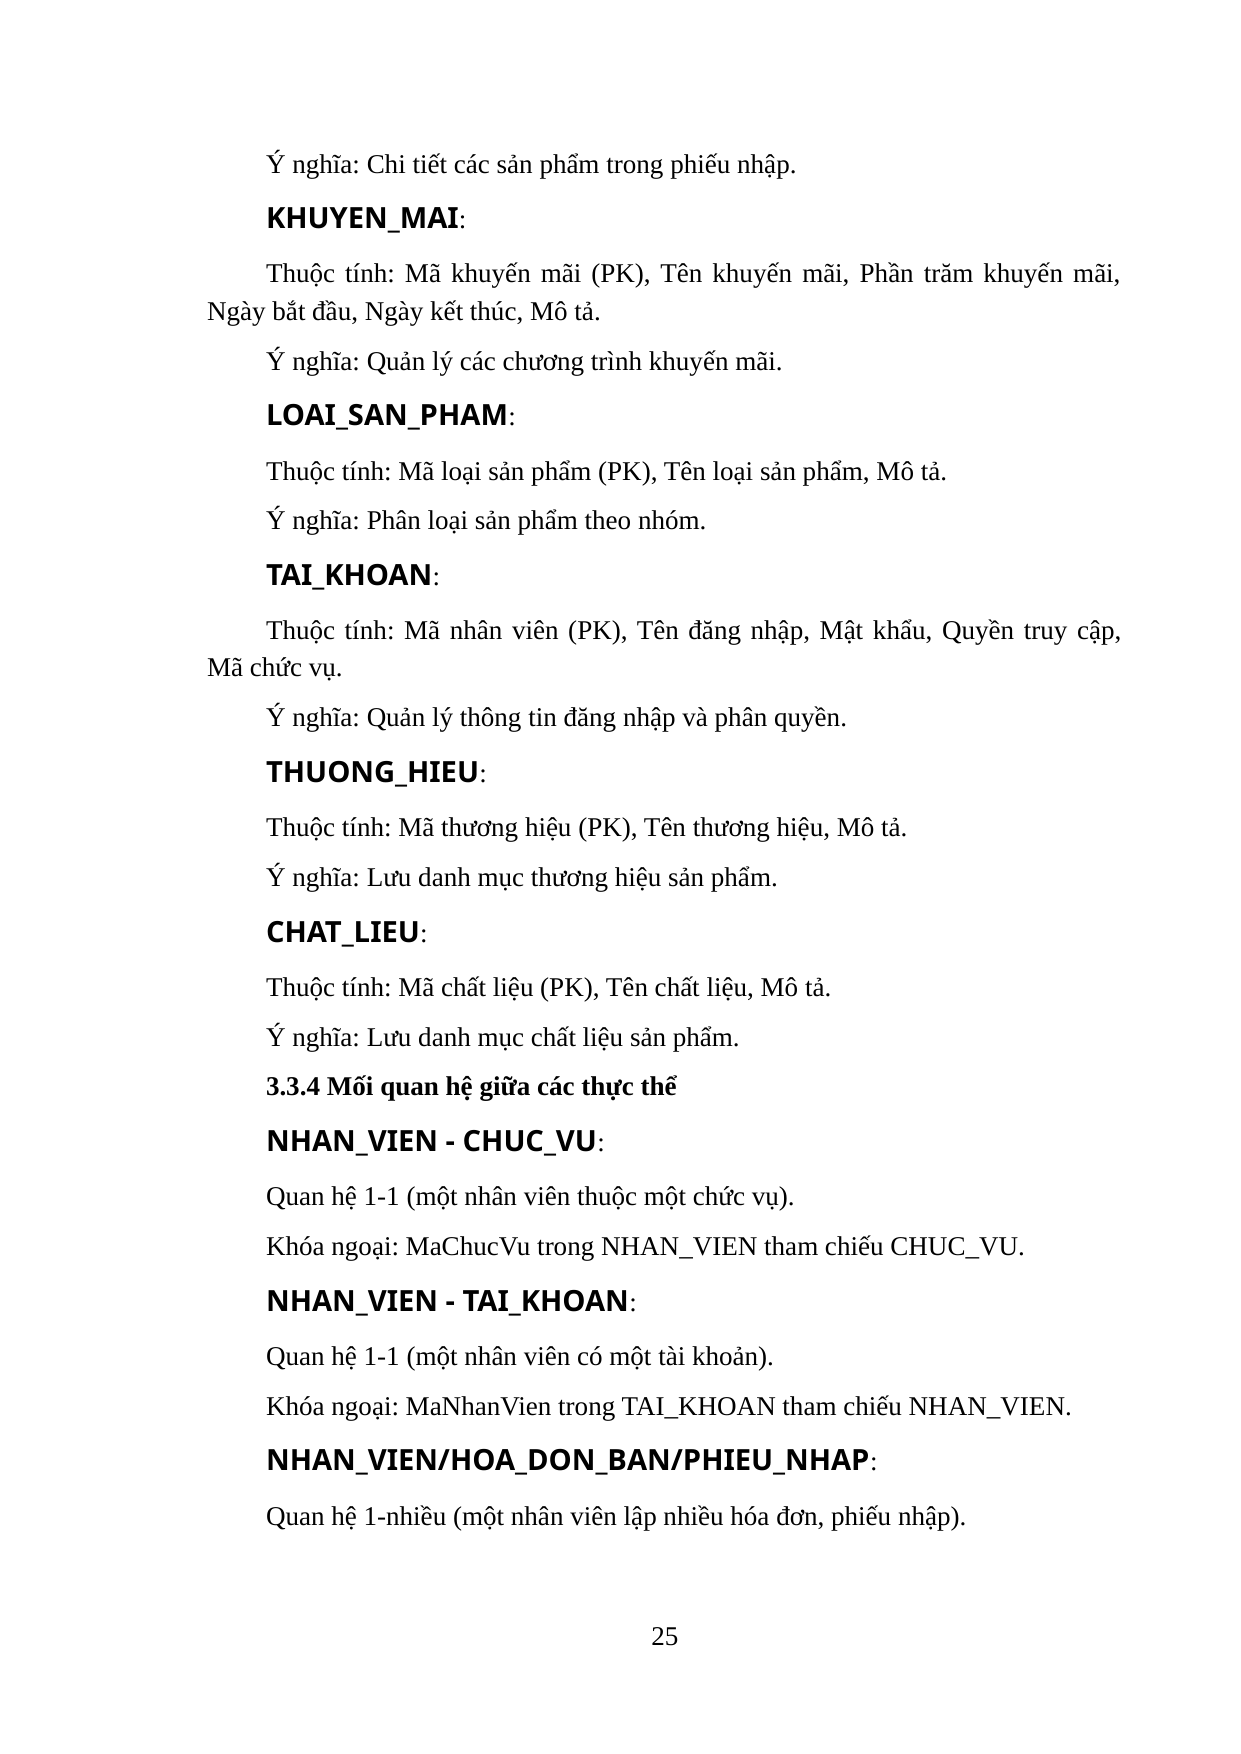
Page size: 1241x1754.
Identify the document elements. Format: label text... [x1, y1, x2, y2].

text Khóa ngoại: MaNhanVien trong TAI_KHOAN tham chiếu NHAN_VIEN. [207, 1390, 1122, 1421]
text Thuộc tính: Mã chất liệu (PK), Tên chất liệu, Mô tả. [207, 971, 1122, 1002]
text THUONG_HIEU: [207, 751, 1122, 791]
text NHAN_VIEN - CHUC_VU: [207, 1120, 1122, 1160]
text Ý nghĩa: Quản lý các chương trình khuyến mãi. [207, 345, 1122, 376]
text Ý nghĩa: Chi tiết các sản phẩm trong phiếu nhập. [207, 148, 1122, 179]
subtitle 3.3.4 Mối quan hệ giữa các thực thể [266, 1071, 1122, 1102]
text Ý nghĩa: Quản lý thông tin đăng nhập và phân quyền. [207, 701, 1122, 732]
text KHUYEN_MAI: [207, 197, 1122, 237]
text Thuộc tính: Mã nhân viên (PK), Tên đăng nhập, Mật khẩu, Quyền truy cập, Mã chức vụ. [207, 614, 1122, 683]
text Quan hệ 1-1 (một nhân viên thuộc một chức vụ). [207, 1180, 1122, 1212]
text Ý nghĩa: Phân loại sản phẩm theo nhóm. [207, 504, 1122, 536]
text Quan hệ 1-nhiều (một nhân viên lập nhiều hóa đơn, phiếu nhập). [207, 1500, 1122, 1531]
text LOAI_SAN_PHAM: [207, 394, 1122, 434]
text Khóa ngoại: MaChucVu trong NHAN_VIEN tham chiếu CHUC_VU. [207, 1230, 1122, 1261]
text Ý nghĩa: Lưu danh mục thương hiệu sản phẩm. [207, 861, 1122, 892]
text CHAT_LIEU: [207, 911, 1122, 951]
text Ý nghĩa: Lưu danh mục chất liệu sản phẩm. [207, 1021, 1122, 1052]
text TAI_KHOAN: [207, 554, 1122, 594]
text NHAN_VIEN - TAI_KHOAN: [207, 1280, 1122, 1320]
text Quan hệ 1-1 (một nhân viên có một tài khoản). [207, 1340, 1122, 1371]
text NHAN_VIEN/HOA_DON_BAN/PHIEU_NHAP: [207, 1440, 1122, 1479]
text Thuộc tính: Mã khuyến mãi (PK), Tên khuyến mãi, Phần trăm khuyến mãi, Ngày bắt đầu, Ngày kết thúc, Mô tả. [207, 258, 1122, 326]
text Thuộc tính: Mã thương hiệu (PK), Tên thương hiệu, Mô tả. [207, 811, 1122, 842]
text Thuộc tính: Mã loại sản phẩm (PK), Tên loại sản phẩm, Mô tả. [207, 454, 1122, 486]
